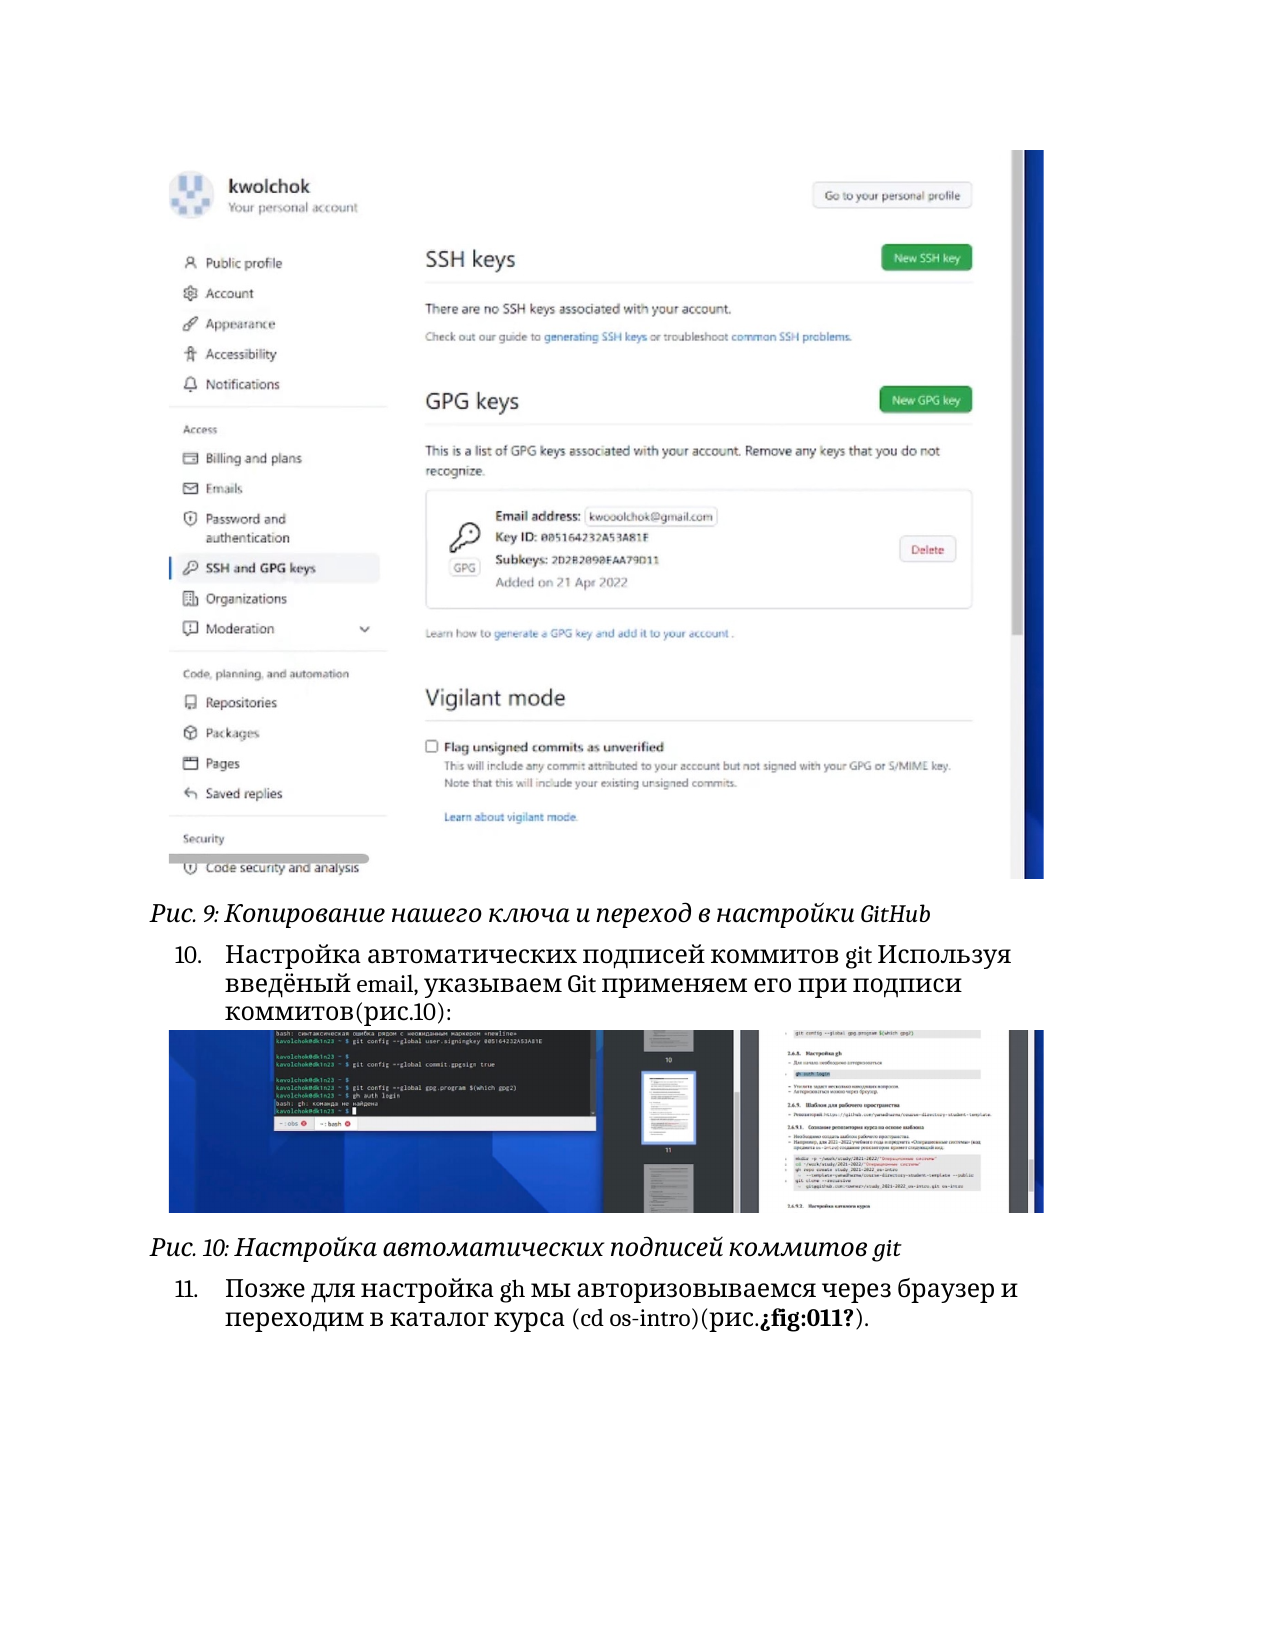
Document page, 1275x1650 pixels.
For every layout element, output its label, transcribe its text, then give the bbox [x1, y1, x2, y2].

text Рис. 10: Настройка автоматических подписей коммитов git [150, 1233, 1125, 1262]
list Позже для настройка gh мы авторизовываемся через браузер и переходим в каталог курса (cd os-intro)(рис.¿fig:011?). [175, 1275, 1125, 1332]
list Настройка автоматических подписей коммитов git Используя введёный email, указываем Git применяем его при подписи коммитов(рис.10): [175, 941, 1125, 1027]
picture [168, 1030, 1044, 1213]
text Рис. 9: Копирование нашего ключа и переход в настройки GitHub [150, 899, 1125, 928]
picture [168, 150, 1044, 879]
